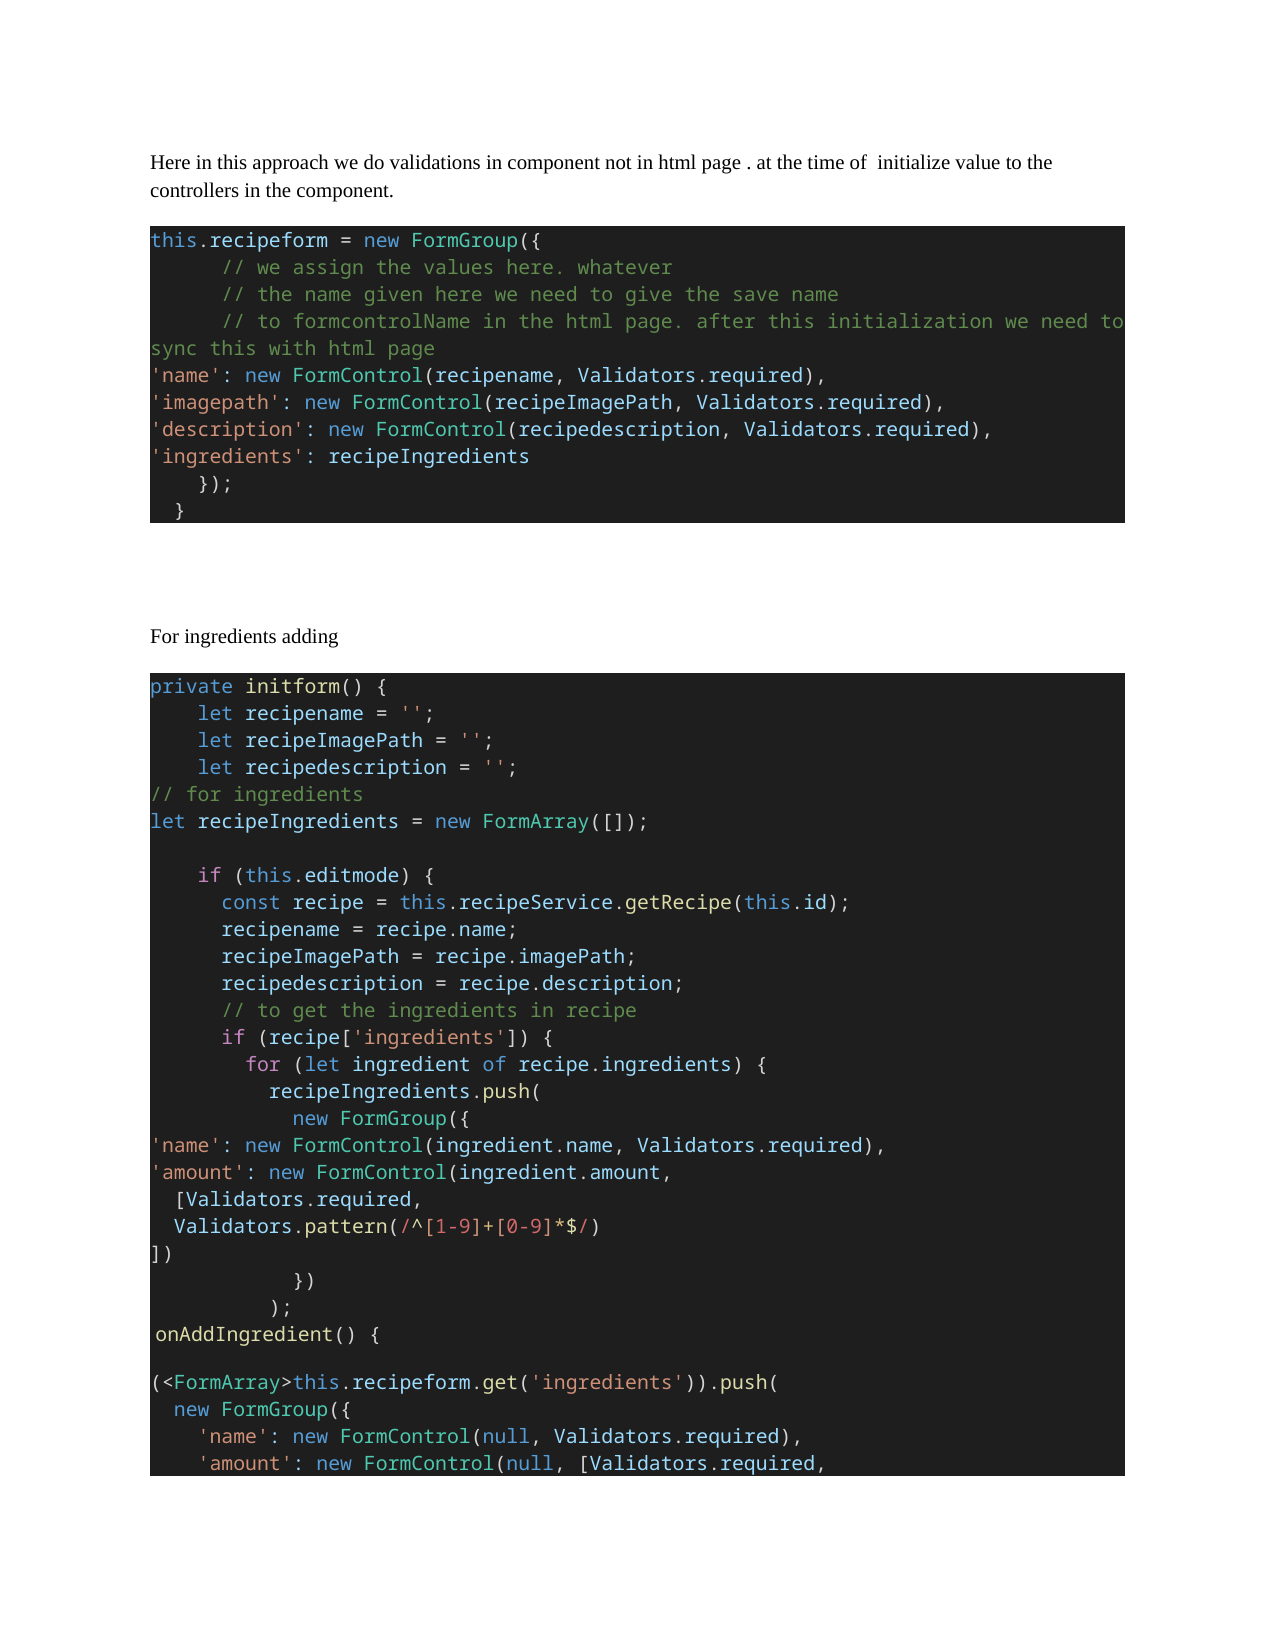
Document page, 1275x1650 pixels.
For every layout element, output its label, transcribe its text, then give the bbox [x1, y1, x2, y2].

text const recipe = this.recipeService.getRecipe(this.id); [150, 888, 1125, 916]
text let recipeIngredients = new FormArray([]); [150, 808, 1125, 834]
text ]) [150, 1239, 1125, 1266]
text 'imagepath': new FormControl(recipeImagePath, Validators.required), [150, 388, 1125, 415]
text let recipename = ''; [150, 700, 1125, 727]
text } [150, 496, 1125, 523]
text 'ingredients': recipeIngredients [150, 442, 1125, 469]
text 'description': new FormControl(recipedescription, Validators.required), [150, 415, 1125, 442]
text // to formcontrolName in the html page. after this initialization we need to sync this with html page [150, 307, 1125, 361]
text // for ingredients [150, 781, 1125, 808]
text let recipeImagePath = ''; [150, 727, 1125, 754]
text private initform() { [150, 673, 1125, 700]
text Validators.pattern(/^[1-9]+[0-9]*$/) [150, 1212, 1125, 1239]
text new FormGroup({ [150, 1395, 1125, 1422]
text ); [150, 1293, 1125, 1320]
text recipeIngredients.push( [150, 1077, 1125, 1104]
text recipename = recipe.name; [150, 916, 1125, 942]
text if (this.editmode) { [150, 862, 1125, 888]
text recipedescription = recipe.description; [150, 969, 1125, 996]
text 'name': new FormControl(null, Validators.required), [150, 1422, 1125, 1449]
text }); [150, 469, 1125, 496]
text if (recipe['ingredients']) { [150, 1023, 1125, 1050]
text // to get the ingredients in recipe [150, 996, 1125, 1023]
text Here in this approach we do validations in component not in html page . at the time of initialize value to the controllers in the component. [150, 150, 1125, 202]
text new FormGroup({ [150, 1104, 1125, 1131]
text recipeImagePath = recipe.imagePath; [150, 942, 1125, 969]
text 'name': new FormControl(ingredient.name, Validators.required), [150, 1131, 1125, 1158]
text onAddIngredient() { [150, 1320, 1125, 1347]
text [Validators.required, [150, 1185, 1125, 1212]
text 'amount': new FormControl(null, [Validators.required, [150, 1449, 1125, 1476]
text }) [150, 1266, 1125, 1293]
text for (let ingredient of recipe.ingredients) { [150, 1050, 1125, 1077]
text For ingredients adding [150, 624, 1125, 648]
text 'name': new FormControl(recipename, Validators.required), [150, 361, 1125, 388]
text (<FormArray>this.recipeform.get('ingredients')).push( [150, 1368, 1125, 1395]
text // the name given here we need to give the save name [150, 280, 1125, 307]
text 'amount': new FormControl(ingredient.amount, [150, 1158, 1125, 1185]
text this.recipeform = new FormGroup({ [150, 226, 1125, 253]
text let recipedescription = ''; [150, 754, 1125, 781]
text // we assign the values here. whatever [150, 253, 1125, 280]
